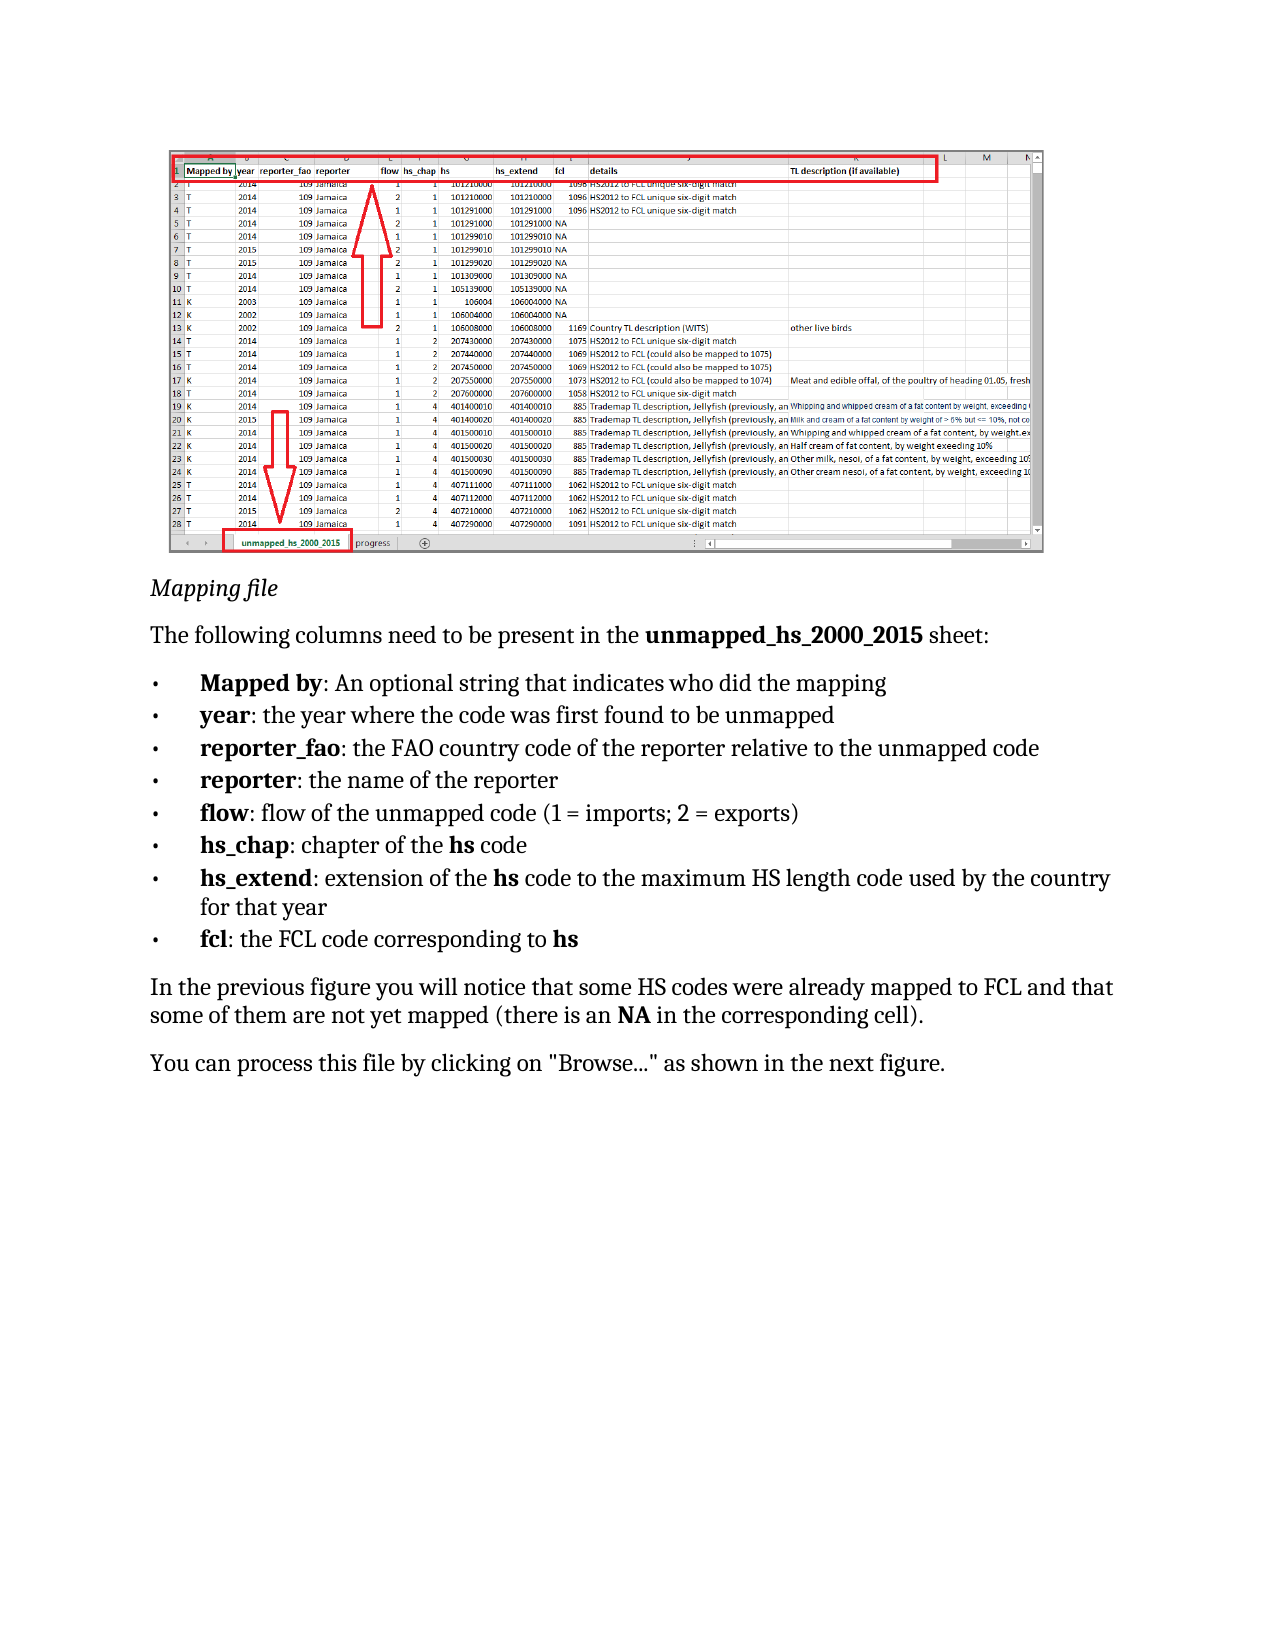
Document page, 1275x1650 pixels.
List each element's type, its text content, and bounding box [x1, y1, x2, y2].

list reporter: the name of the reporter [150, 766, 1125, 795]
text The following columns need to be present in the unmapped_hs_2000_2015 sheet: [150, 621, 1125, 650]
list Mapped by: An optional string that indicates who did the mapping [150, 669, 1125, 697]
list year: the year where the code was first found to be unmapped [150, 701, 1125, 730]
text In the previous figure you will notice that some HS codes were already mapped to FCL and that some of them are not yet mapped (there is an NA in the corresponding cell). [150, 972, 1125, 1030]
list flow: flow of the unmapped code (1 = imports; 2 = exports) [150, 799, 1125, 827]
text Mapping file [150, 574, 1125, 602]
list fcl: the FCL code corresponding to hs [150, 925, 1125, 954]
list reporter_fao: the FAO country code of the reporter relative to the unmapped code [150, 734, 1125, 762]
picture [168, 150, 1044, 553]
list hs_extend: extension of the hs code to the maximum HS length code used by the country for that year [150, 864, 1125, 921]
list hs_chap: chapter of the hs code [150, 831, 1125, 860]
text You can process this file by clicking on "Browse..." as shown in the next figure. [150, 1049, 1125, 1077]
